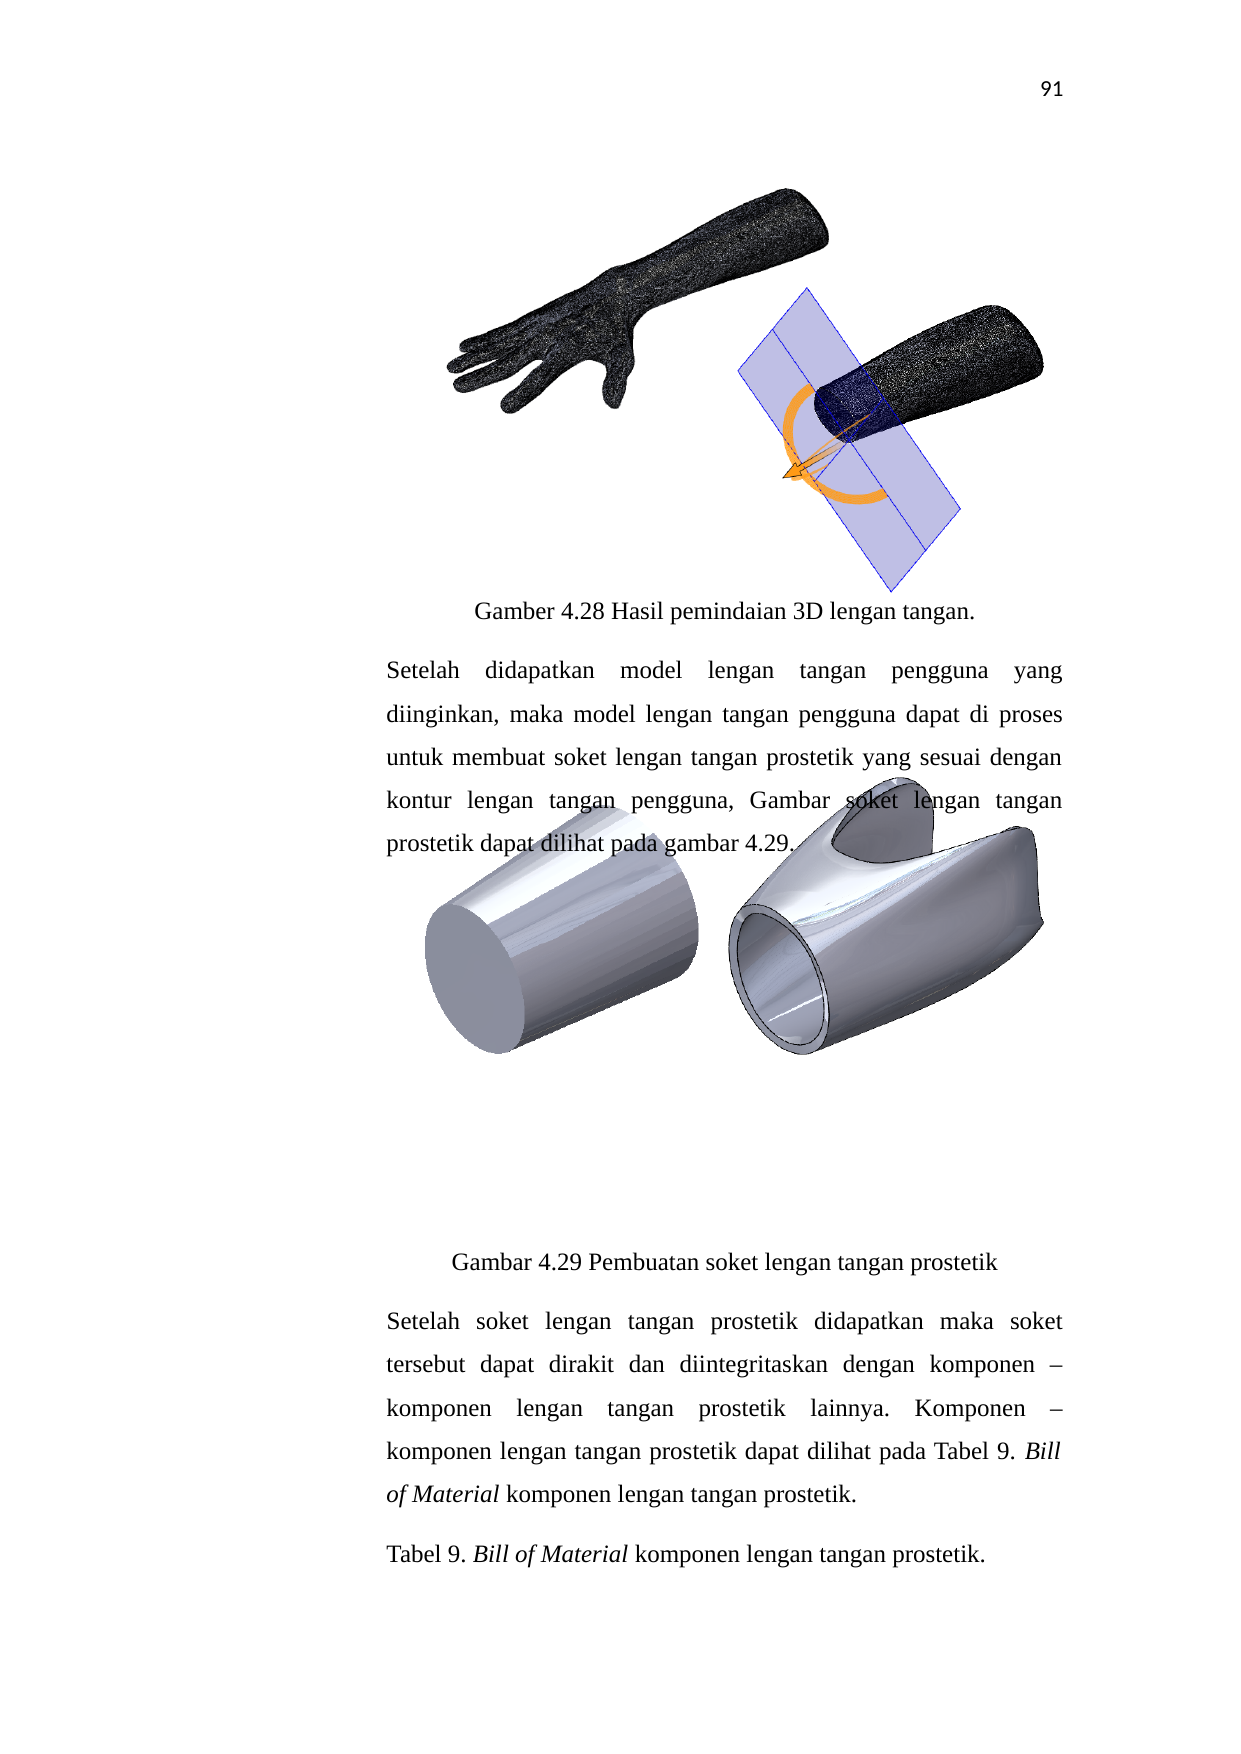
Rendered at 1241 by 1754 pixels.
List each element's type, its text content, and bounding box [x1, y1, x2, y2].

text Setelah soket lengan tangan prostetik didapatkan maka soket tersebut dapat dirakit dan diintegritaskan dengan komponen – komponen lengan tangan prostetik lainnya. Komponen – komponen lengan tangan prostetik dapat dilihat pada Tabel 9. Bill of Material komponen lengan tangan prostetik. [386, 1306, 1063, 1508]
picture [721, 857, 1057, 1074]
text Tabel 9. Bill of Material komponen lengan tangan prostetik. [386, 1539, 1063, 1567]
text Gamber 4.28 Hasil pemindaian 3D lengan tangan. [386, 596, 1063, 624]
text Gambar 4.29 Pembuatan soket lengan tangan prostetik [386, 1247, 1063, 1275]
picture [414, 153, 1061, 596]
text Setelah didapatkan model lengan tangan pengguna yang diinginkan, maka model lengan tangan pengguna dapat di proses untuk membuat soket lengan tangan prostetik yang sesuai dengan kontur lengan tangan pengguna, Gambar soket lengan tangan prostetik dapat dilihat pada gambar 4.29. [386, 656, 1063, 857]
picture [389, 857, 717, 1071]
